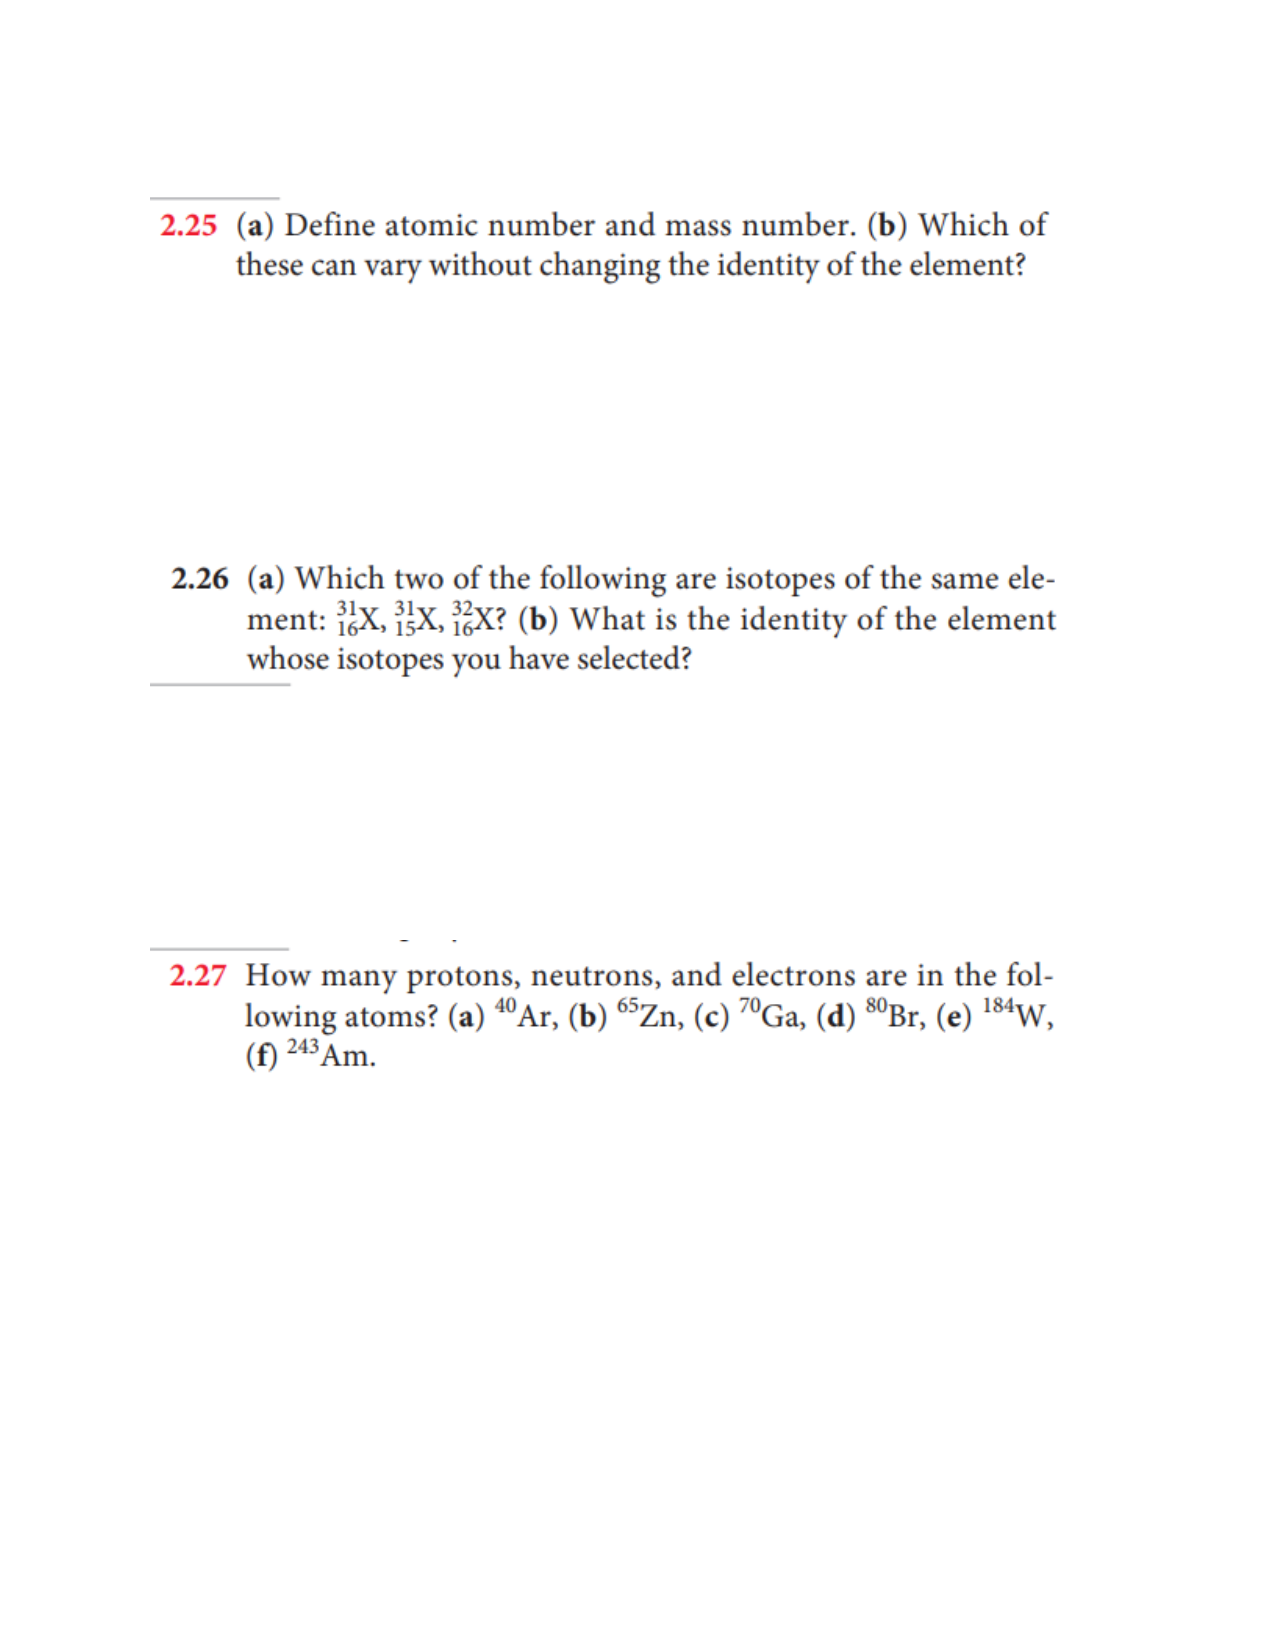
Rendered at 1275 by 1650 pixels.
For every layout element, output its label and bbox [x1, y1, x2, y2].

picture [150, 551, 1069, 688]
picture [150, 196, 1054, 299]
picture [150, 940, 1069, 1085]
